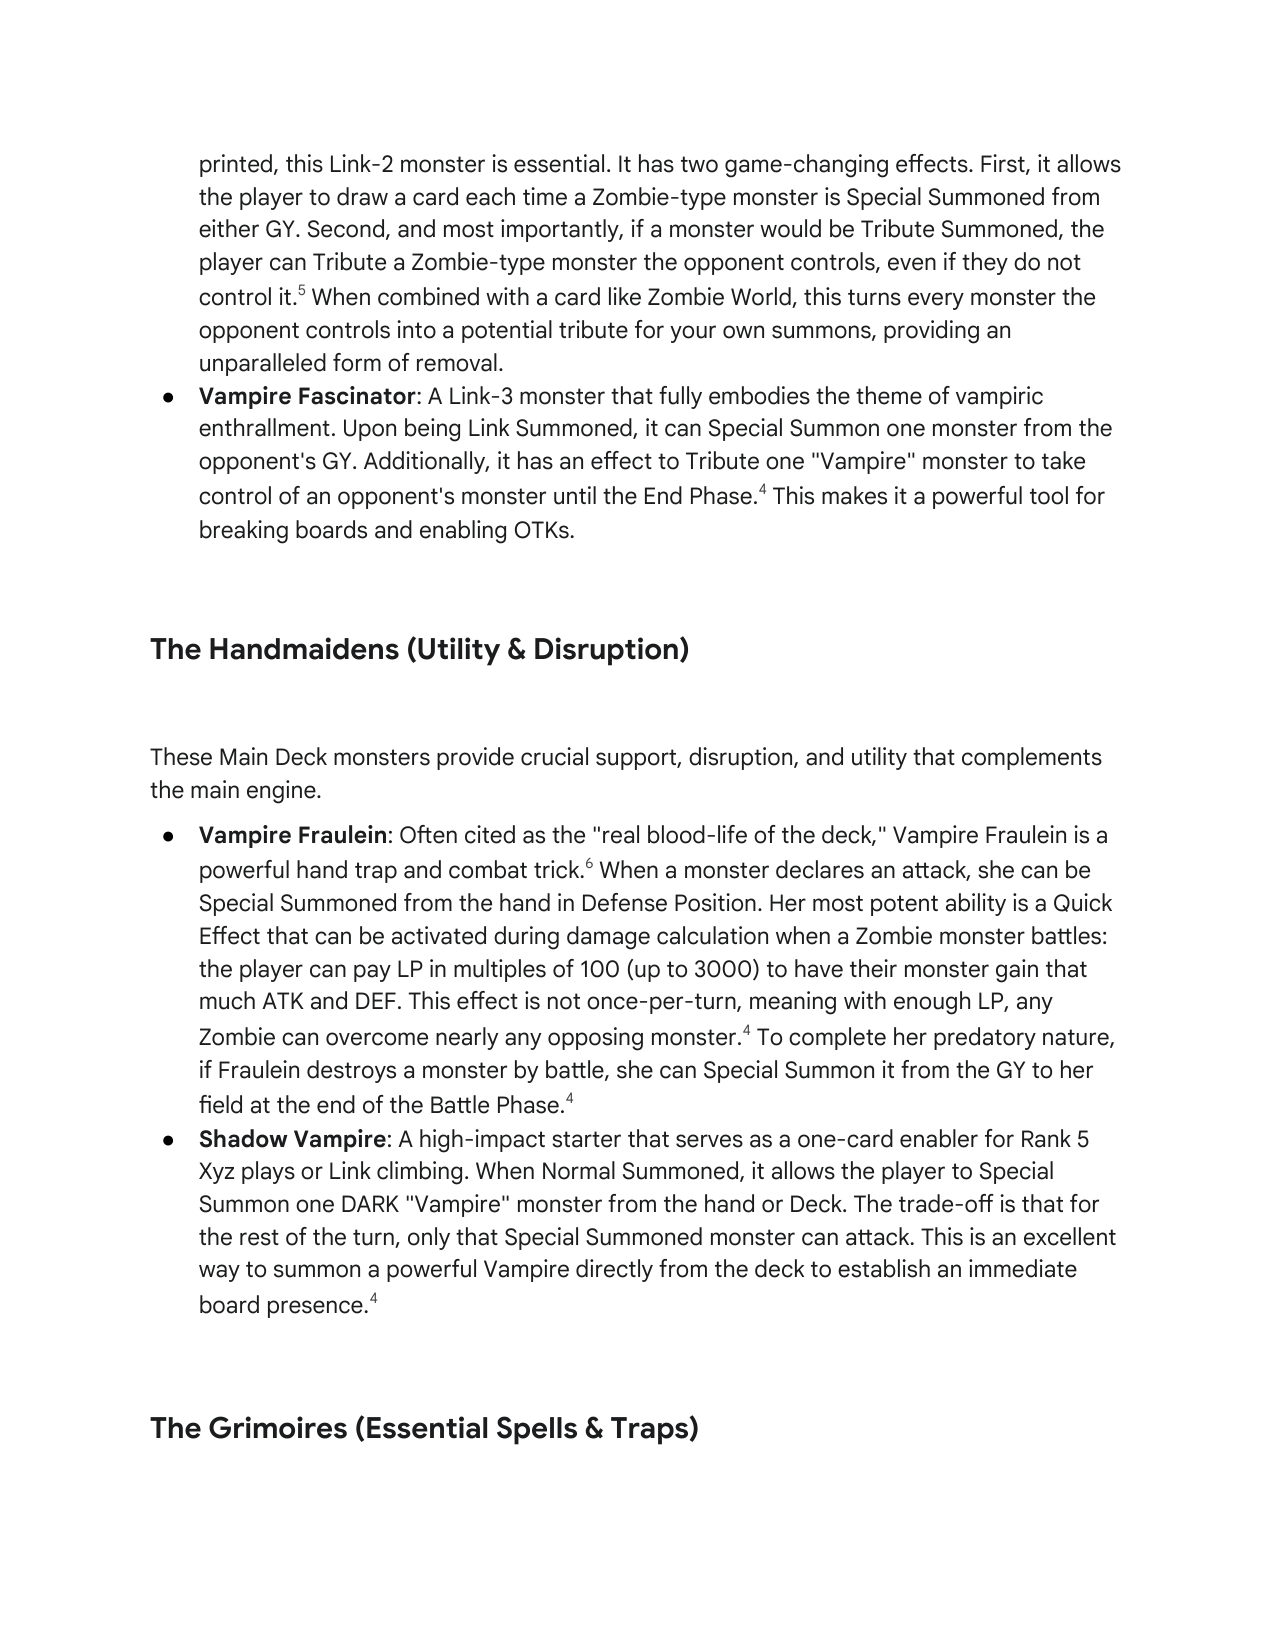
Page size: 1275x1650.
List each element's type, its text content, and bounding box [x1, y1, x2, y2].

list Shadow Vampire: A high-impact starter that serves as a one-card enabler for Rank 5 Xyz plays or Link climbing. When Normal Summoned, it allows the player to Special Summon one DARK "Vampire" monster from the hand or Deck. The trade-off is that for the rest of the turn, only that Special Summoned monster can attack. This is an excellent way to summon a powerful Vampire directly from the deck to establish an immediate board presence.4 [161, 1125, 1125, 1320]
subtitle The Grimoires (Essential Spells & Traps) [150, 1410, 1125, 1447]
list Vampire Fraulein: Often cited as the "real blood-life of the deck," Vampire Fraulein is a powerful hand trap and combat trick.6 When a monster declares an attack, she can be Special Summoned from the hand in Defense Position. Her most potent ability is a Quick Effect that can be activated during damage calculation when a Zombie monster battles: the player can pay LP in multiples of 100 (up to 3000) to have their monster gain that much ATK and DEF. This effect is not once-per-turn, meaning with enough LP, any Zombie can overcome nearly any opposing monster.4 To complete her predatory nature, if Fraulein destroys a monster by battle, she can Special Summon it from the GY to her field at the end of the Battle Phase.4 [161, 821, 1125, 1121]
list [161, 150, 1125, 378]
subtitle The Handmaidens (Utility & Disruption) [150, 631, 1125, 668]
text These Main Deck monsters provide crucial support, disruption, and utility that complements the main engine. [150, 743, 1125, 804]
list Vampire Fascinator: A Link-3 monster that fully embodies the theme of vampiric enthrallment. Upon being Link Summoned, it can Special Summon one monster from the opponent's GY. Additionally, it has an effect to Tribute one "Vampire" monster to take control of an opponent's monster until the End Phase.4 This makes it a powerful tool for breaking boards and enabling OTKs. [161, 382, 1125, 544]
